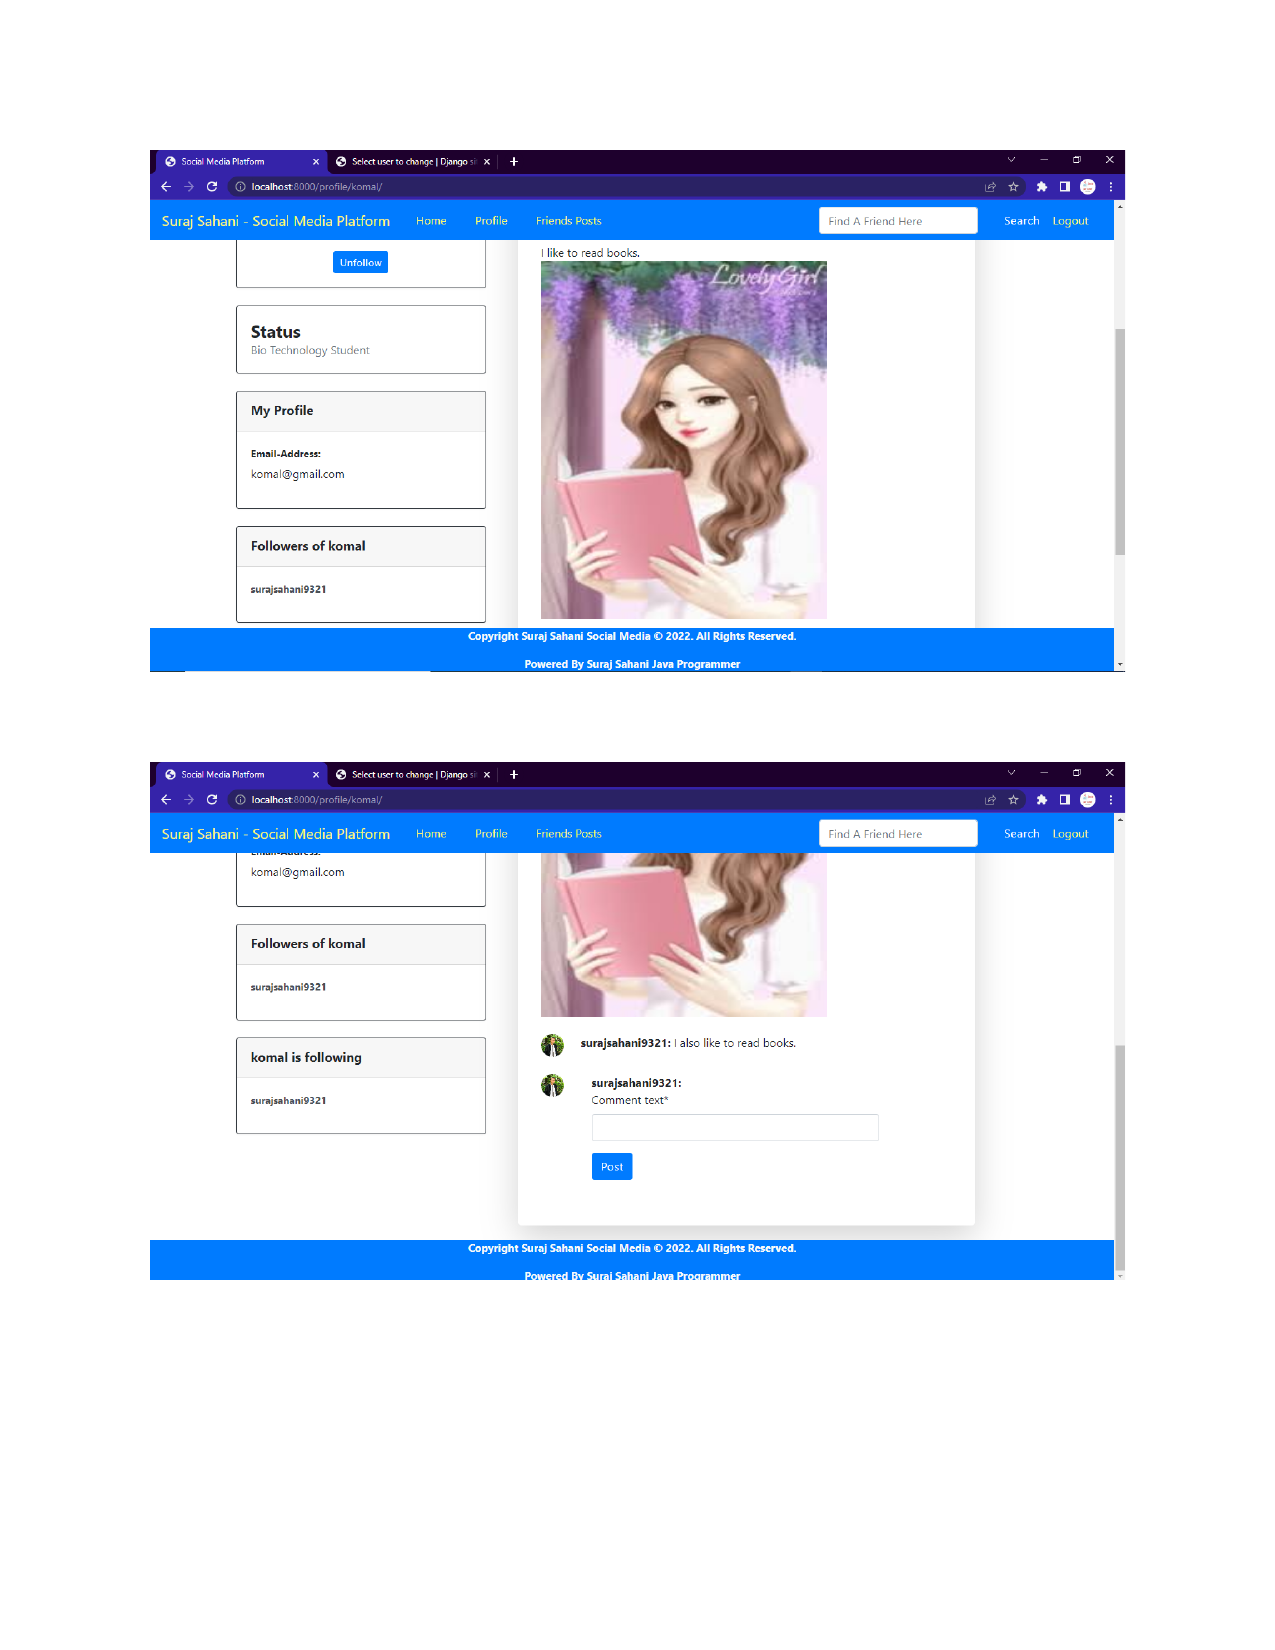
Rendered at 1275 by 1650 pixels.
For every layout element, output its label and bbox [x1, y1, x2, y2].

picture [150, 150, 1125, 672]
picture [150, 762, 1125, 1280]
